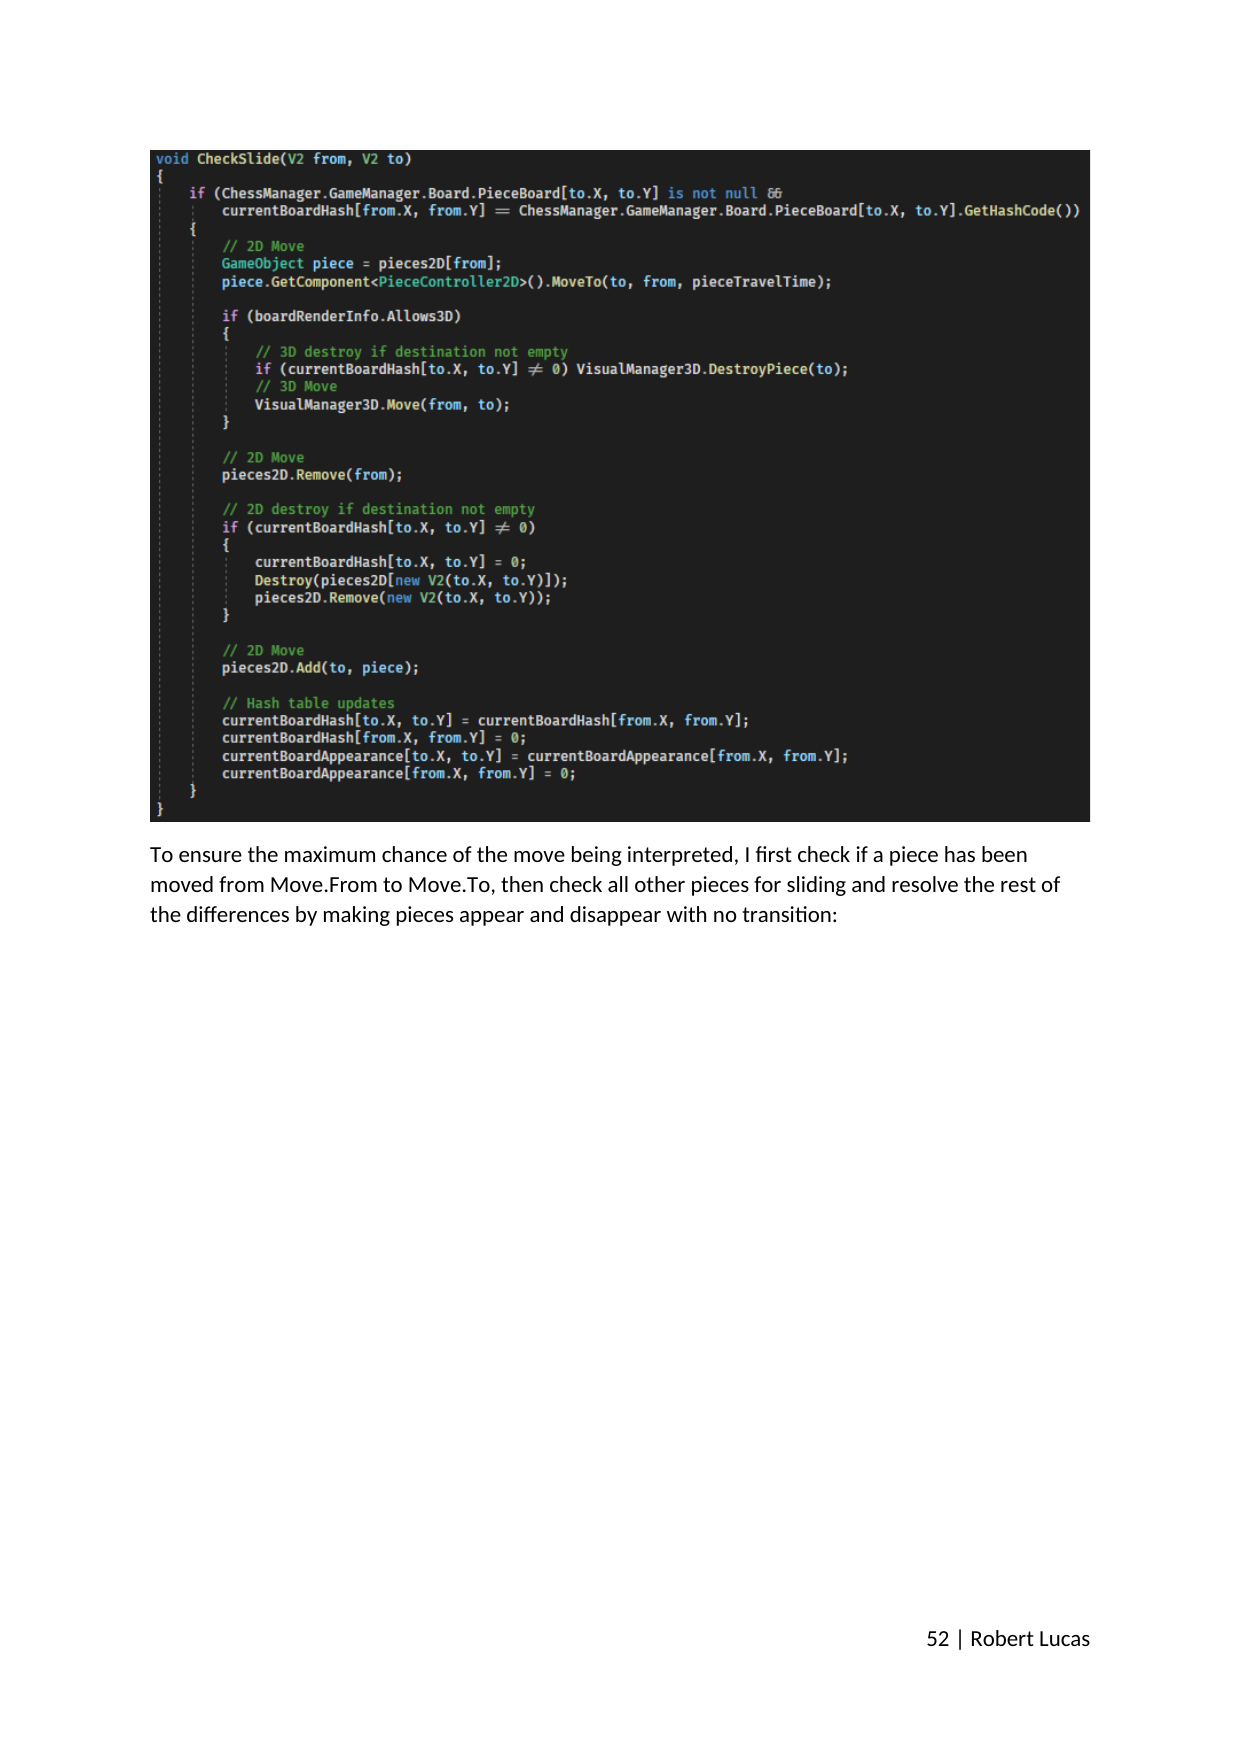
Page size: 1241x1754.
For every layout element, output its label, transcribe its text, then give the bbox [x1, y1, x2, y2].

picture [150, 150, 1091, 822]
text To ensure the maximum chance of the move being interpreted, I first check if a piece has been moved from Move.From to Move.To, then check all other pieces for sliding and resolve the rest of the differences by making pieces appear and disappear with no transition: [150, 840, 1090, 928]
